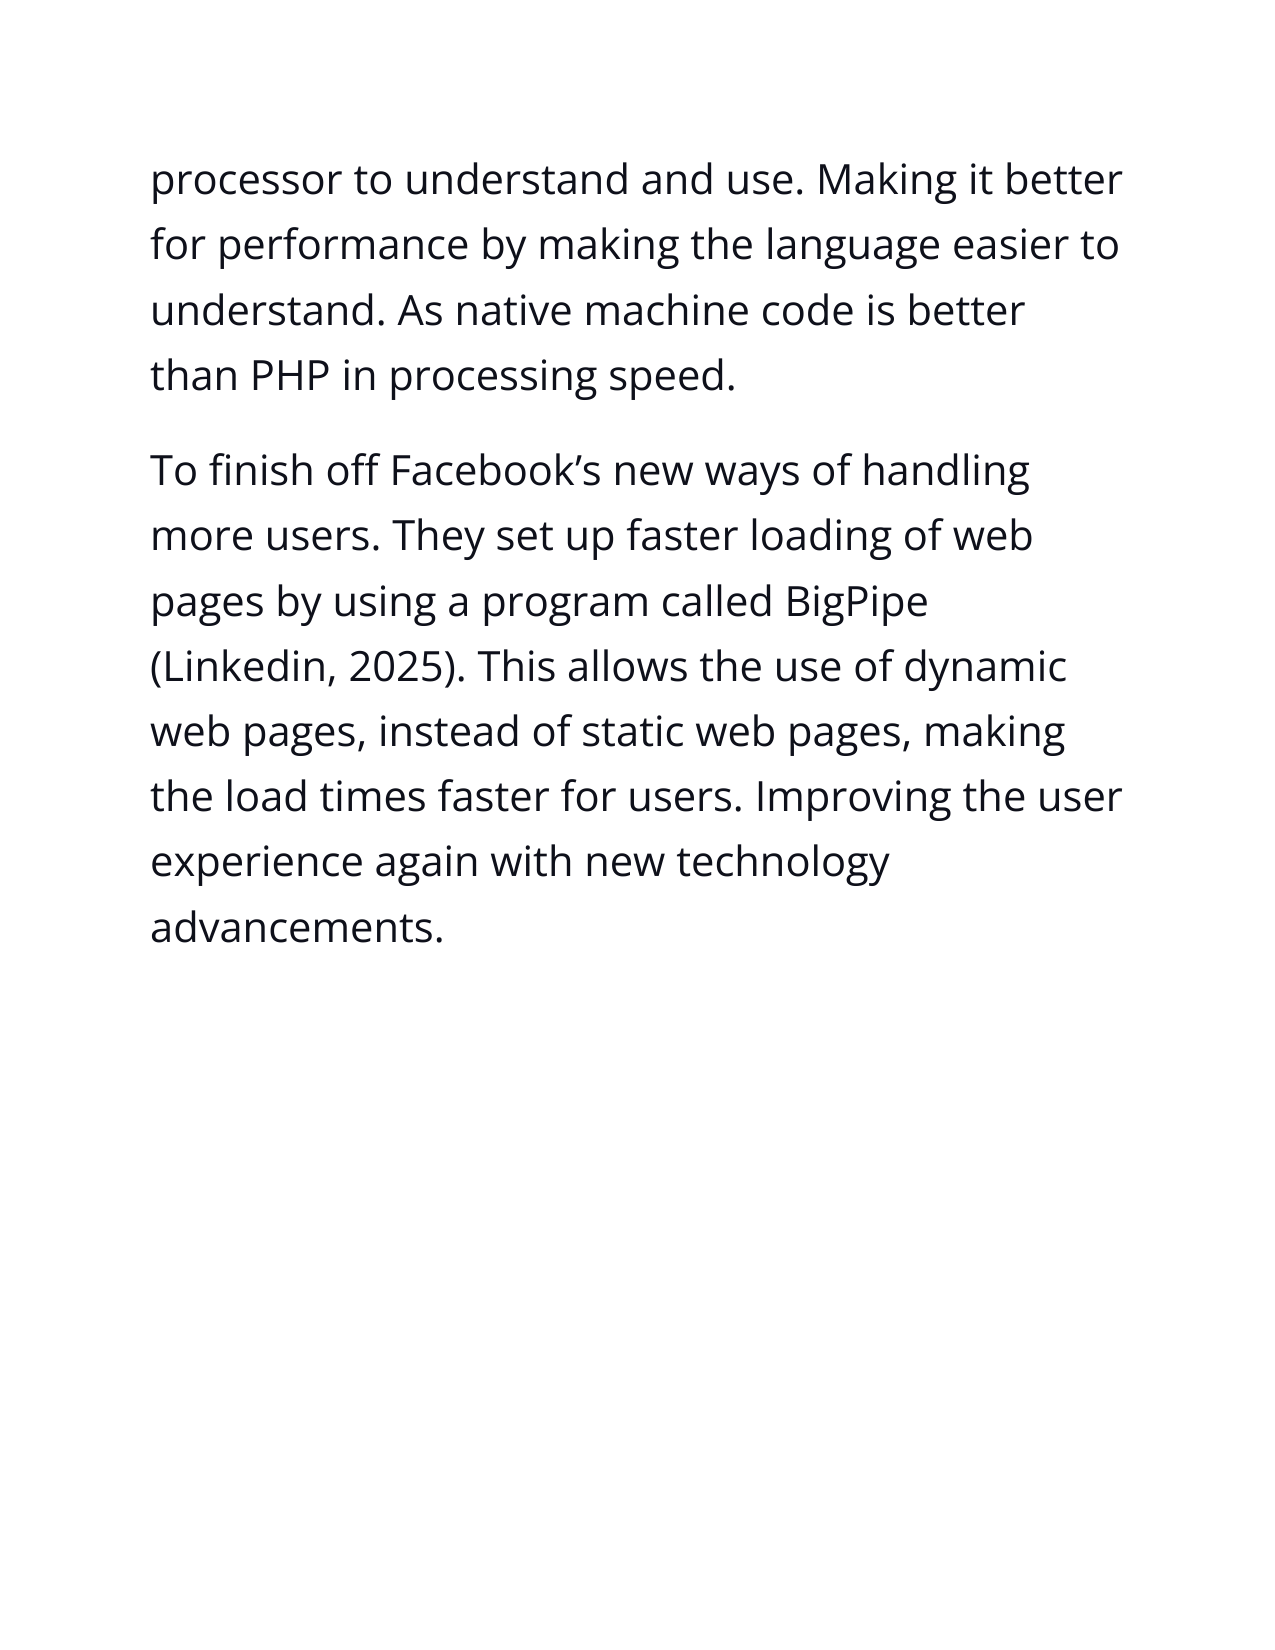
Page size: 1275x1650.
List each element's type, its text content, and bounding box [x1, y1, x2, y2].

text To finish off Facebook’s new ways of handling more users. They set up faster loading of web pages by using a program called BigPipe (Linkedin, 2025). This allows the use of dynamic web pages, instead of static web pages, making the load times faster for users. Improving the user experience again with new technology advancements. [150, 441, 1125, 954]
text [150, 150, 1125, 402]
